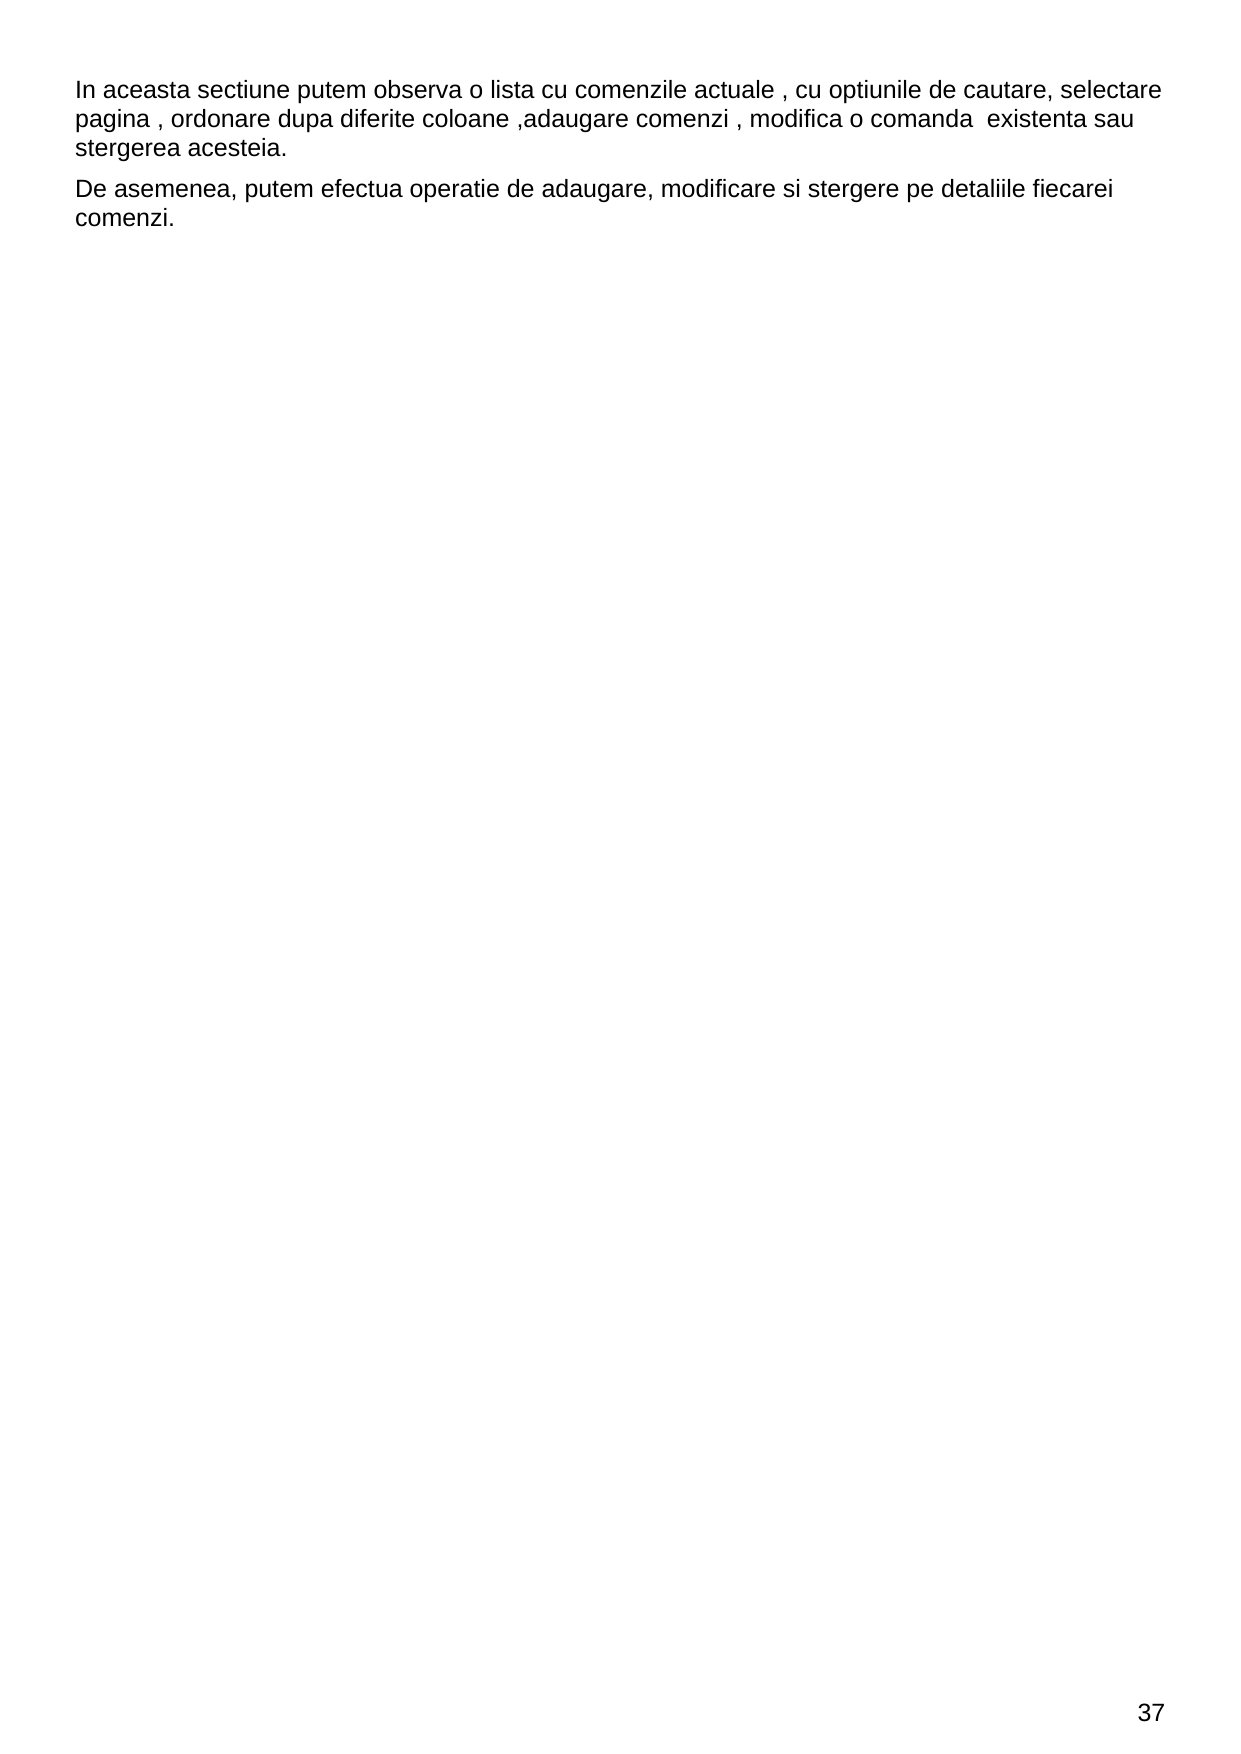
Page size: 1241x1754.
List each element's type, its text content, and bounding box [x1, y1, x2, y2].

text De asemenea, putem efectua operatie de adaugare, modificare si stergere pe detaliile fiecarei comenzi. [75, 174, 1165, 231]
text In aceasta sectiune putem observa o lista cu comenzile actuale , cu optiunile de cautare, selectare pagina , ordonare dupa diferite coloane ,adaugare comenzi , modifica o comanda existenta sau stergerea acesteia. [75, 75, 1165, 161]
